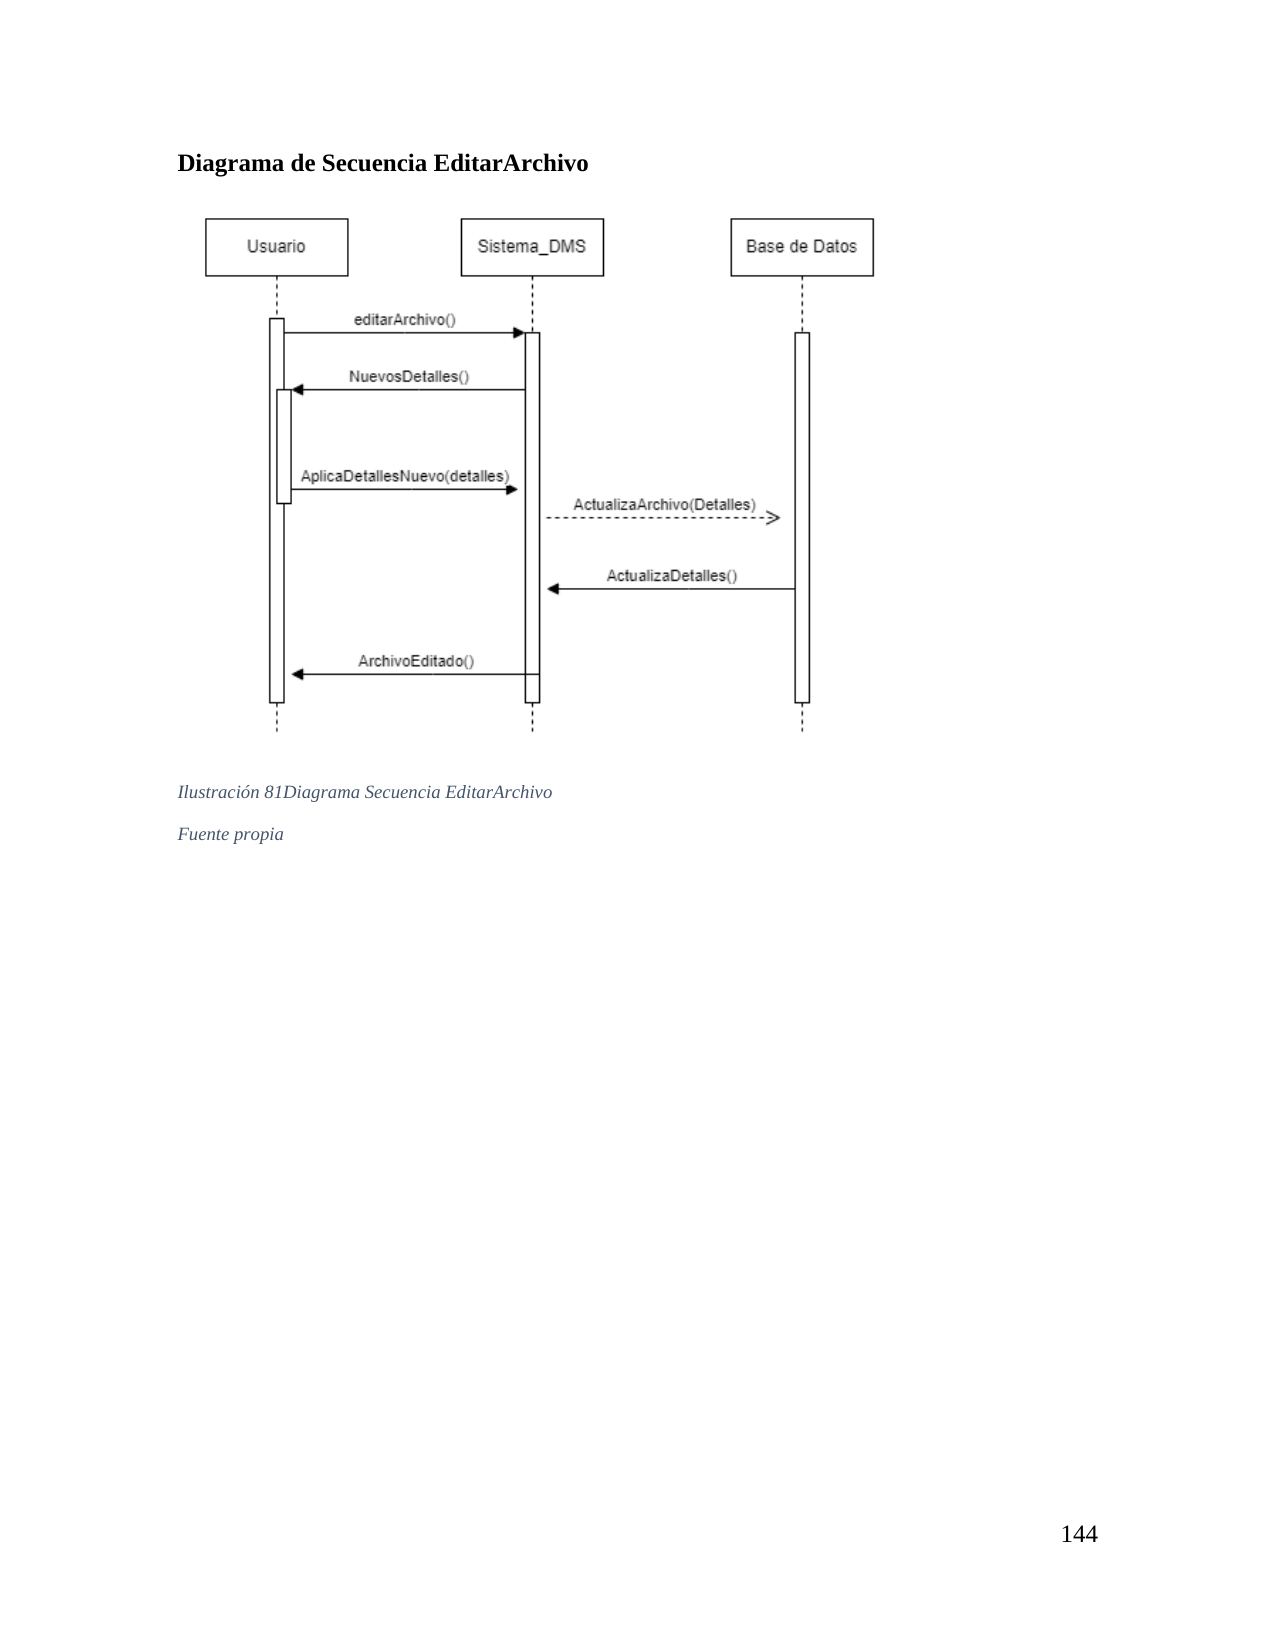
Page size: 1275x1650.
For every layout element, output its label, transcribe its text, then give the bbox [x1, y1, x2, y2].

subtitle Diagrama de Secuencia EditarArchivo [177, 148, 1098, 176]
text Fuente propia [177, 823, 1098, 844]
picture [177, 190, 904, 762]
